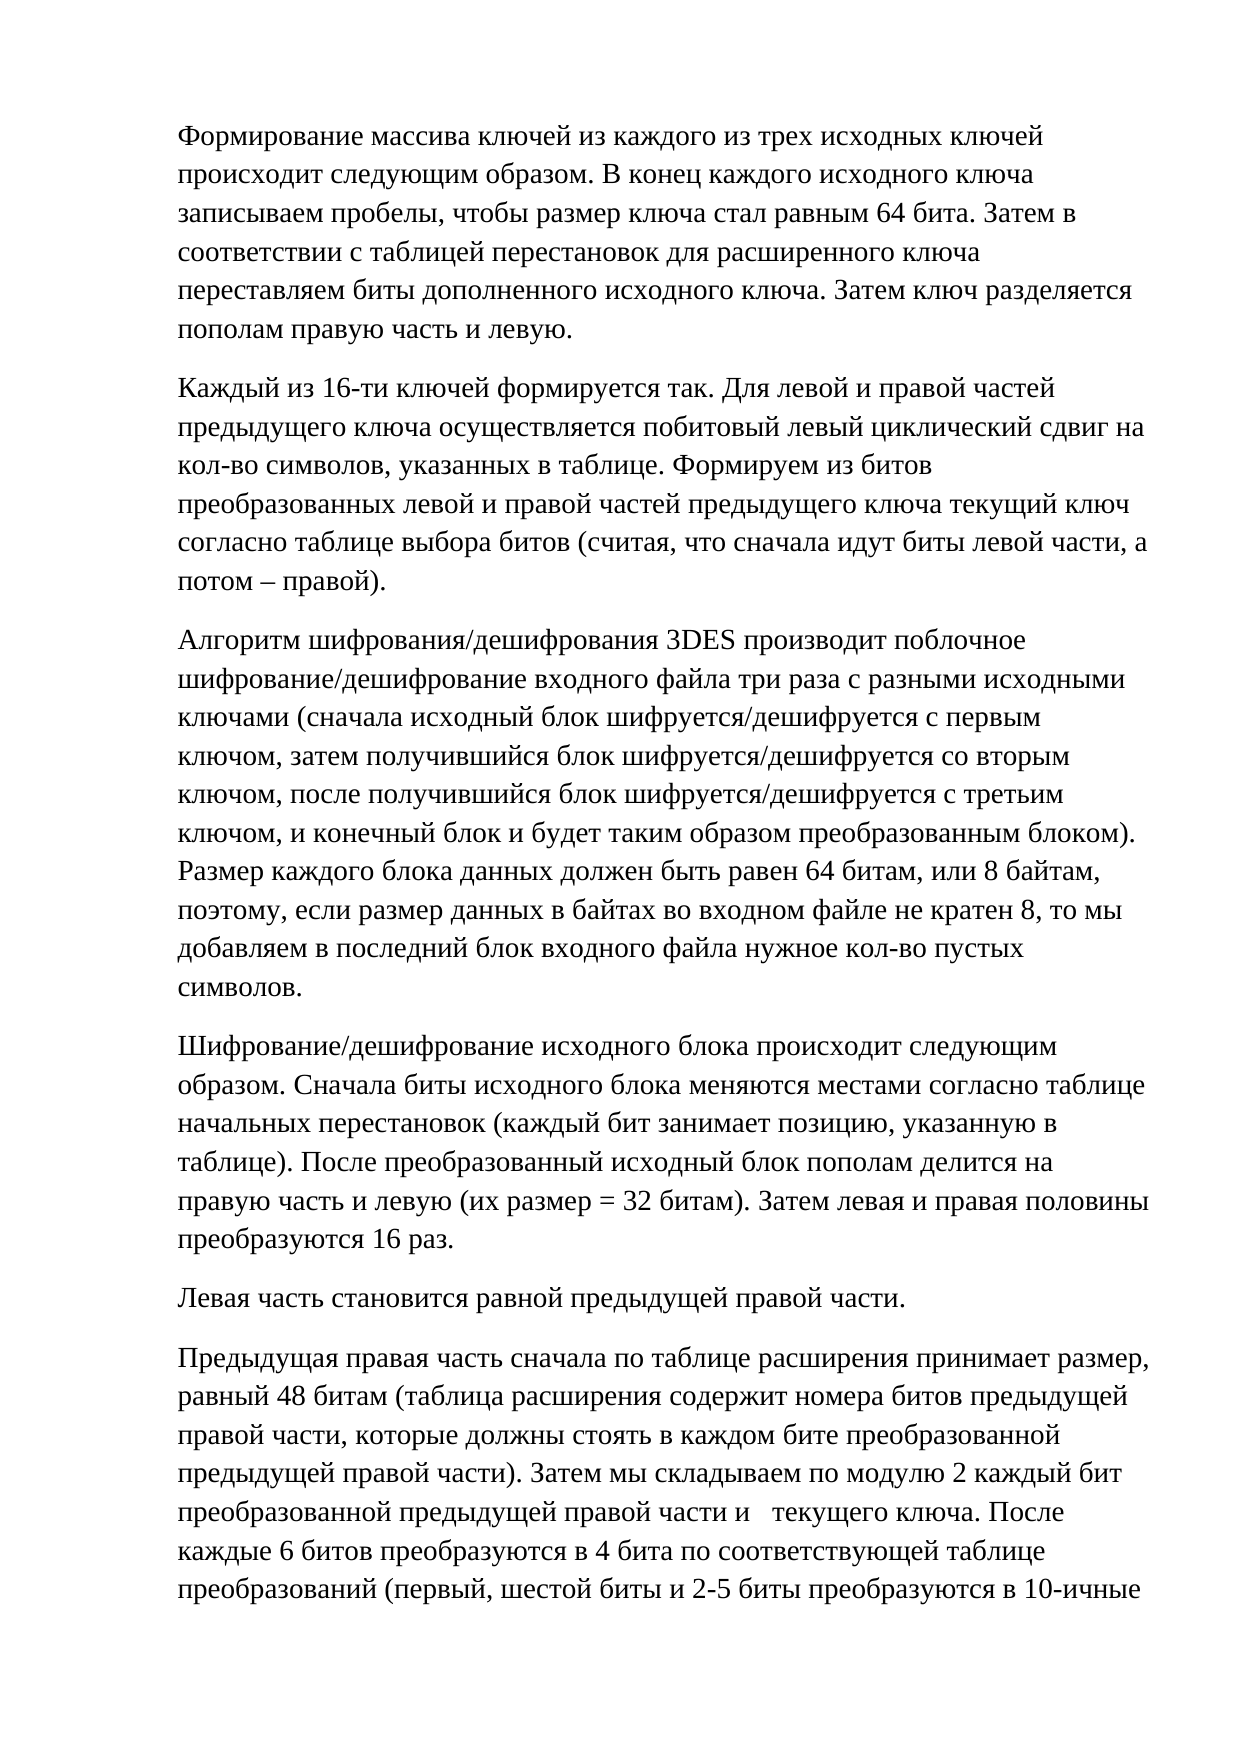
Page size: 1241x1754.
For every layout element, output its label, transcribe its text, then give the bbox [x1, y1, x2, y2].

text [177, 1340, 1152, 1605]
text Формирование массива ключей из каждого из трех исходных ключей происходит следующим образом. В конец каждого исходного ключа записываем пробелы, чтобы размер ключа стал равным 64 бита. Затем в соответствии с таблицей перестановок для расширенного ключа переставляем биты дополненного исходного ключа. Затем ключ разделяется пополам правую часть и левую. [177, 118, 1152, 344]
text Левая часть становится равной предыдущей правой части. [177, 1281, 1152, 1314]
text Шифрование/дешифрование исходного блока происходит следующим образом. Сначала биты исходного блока меняются местами согласно таблице начальных перестановок (каждый бит занимает позицию, указанную в таблице). После преобразованный исходный блок пополам делится на правую часть и левую (их размер = 32 битам). Затем левая и правая половины преобразуются 16 раз. [177, 1028, 1152, 1255]
text Каждый из 16-ти ключей формируется так. Для левой и правой частей предыдущего ключа осуществляется побитовый левый циклический сдвиг на кол-во символов, указанных в таблице. Формируем из битов преобразованных левой и правой частей предыдущего ключа текущий ключ согласно таблице выбора битов (считая, что сначала идут биты левой части, а потом – правой). [177, 370, 1152, 596]
text Алгоритм шифрования/дешифрования 3DES производит поблочное шифрование/дешифрование входного файла три раза с разными исходными ключами (сначала исходный блок шифруется/дешифруется с первым ключом, затем получившийся блок шифруется/дешифруется со вторым ключом, после получившийся блок шифруется/дешифруется с третьим ключом, и конечный блок и будет таким образом преобразованным блоком). Размер каждого блока данных должен быть равен 64 битам, или 8 байтам, поэтому, если размер данных в байтах во входном файле не кратен 8, то мы добавляем в последний блок входного файла нужное кол-во пустых символов. [177, 622, 1152, 1003]
